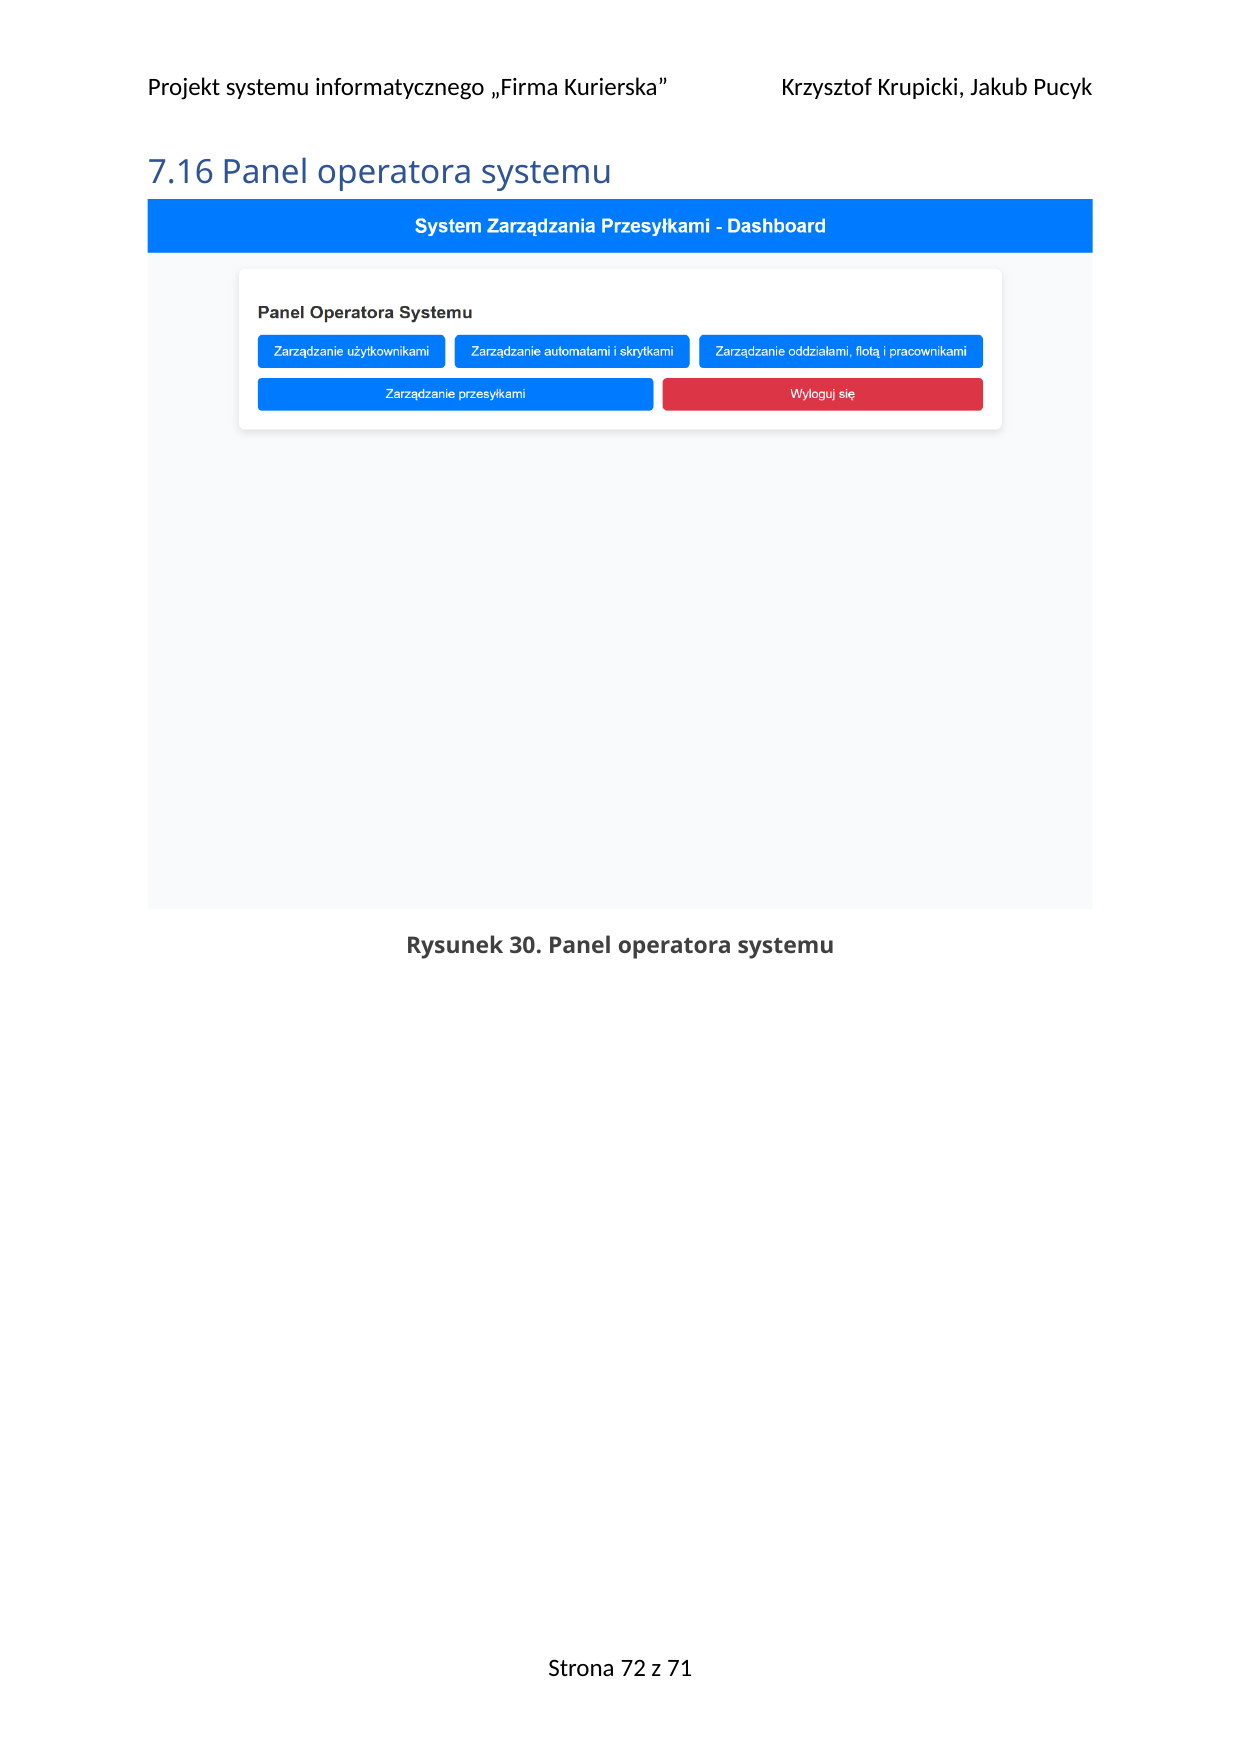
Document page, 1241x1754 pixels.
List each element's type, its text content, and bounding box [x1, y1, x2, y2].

subtitle 7.16 Panel operatora systemu [148, 148, 1093, 193]
picture [147, 199, 1093, 909]
text Rysunek 30. Panel operatora systemu [148, 929, 1093, 961]
